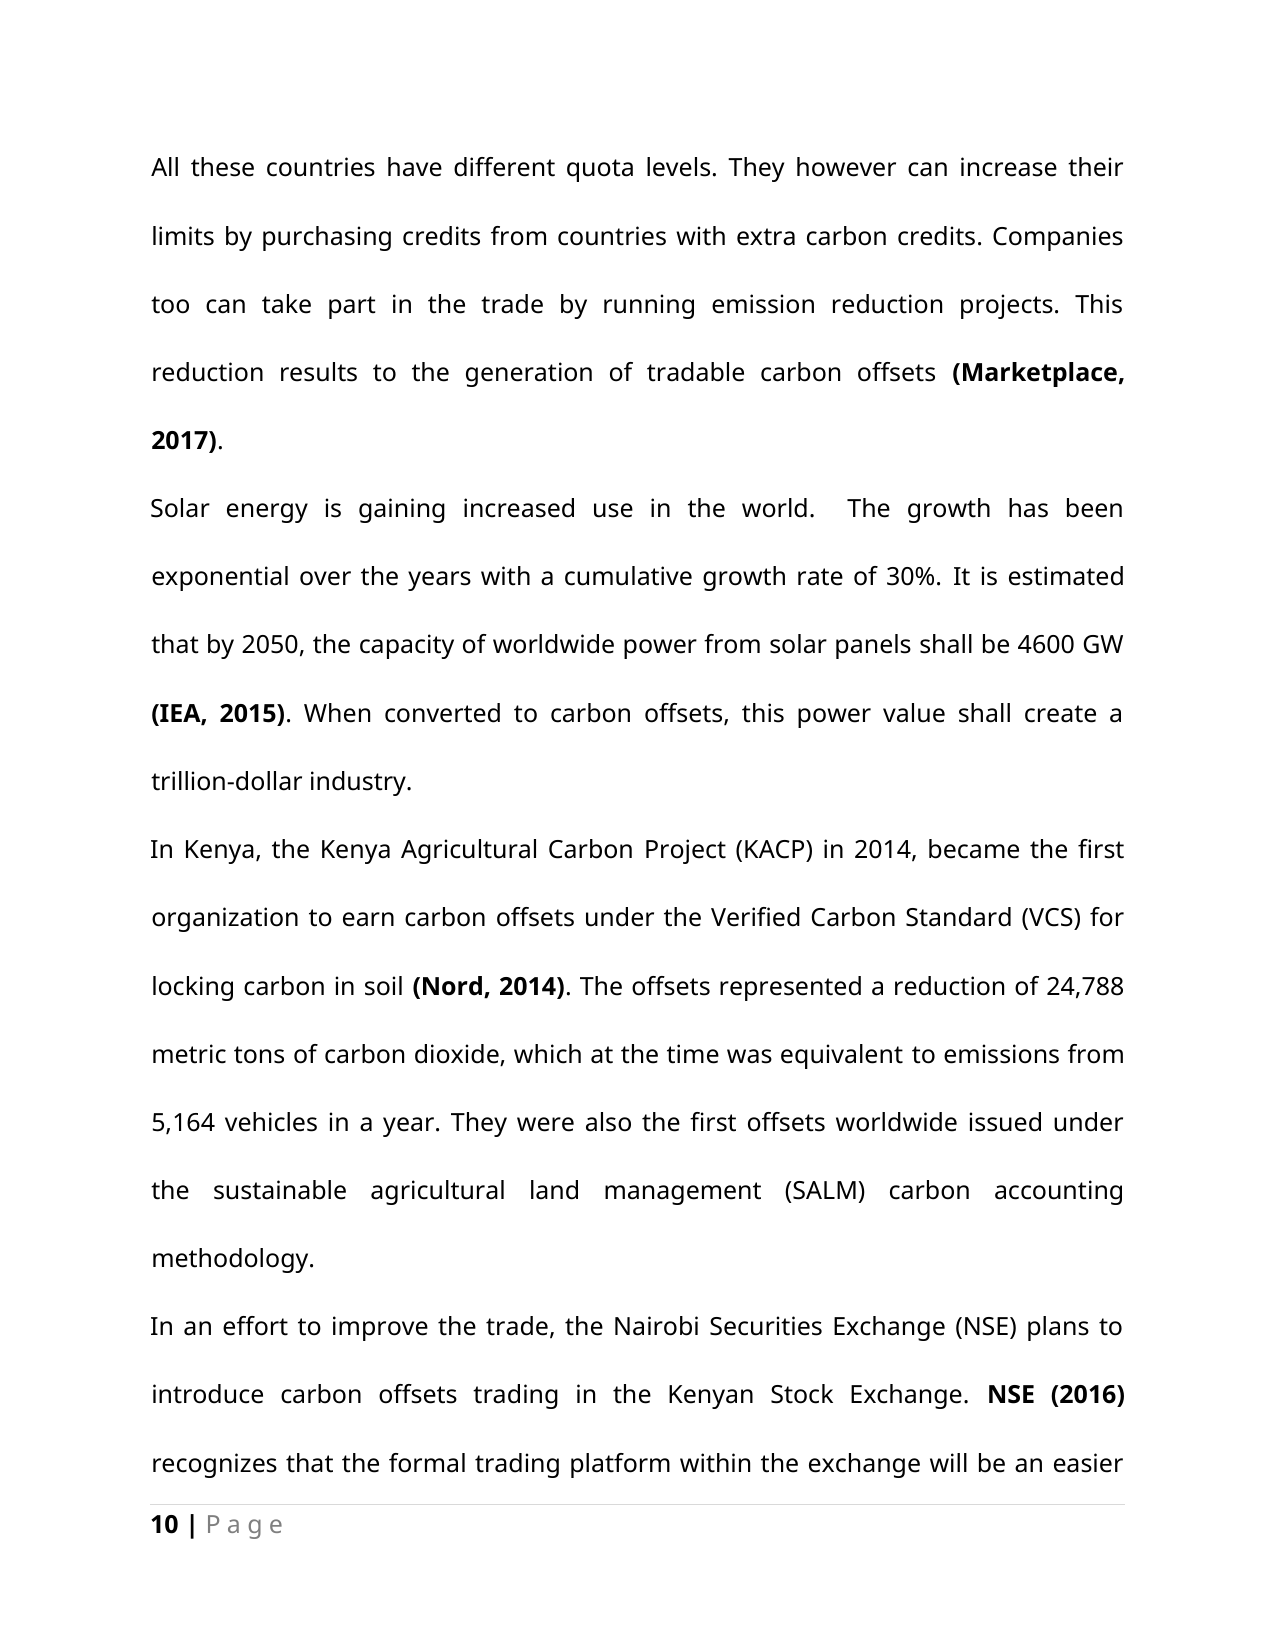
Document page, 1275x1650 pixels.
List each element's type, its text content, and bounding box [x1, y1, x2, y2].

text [150, 150, 1125, 457]
text In Kenya, the Kenya Agricultural Carbon Project (KACP) in 2014, became the first organization to earn carbon offsets under the Verified Carbon Standard (VCS) for locking carbon in soil (Nord, 2014). The offsets represented a reduction of 24,788 metric tons of carbon dioxide, which at the time was equivalent to emissions from 5,164 vehicles in a year. They were also the first offsets worldwide issued under the sustainable agricultural land management (SALM) carbon accounting methodology. [150, 866, 1125, 1275]
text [150, 1343, 1125, 1479]
text Solar energy is gaining increased use in the world. The growth has been exponential over the years with a cumulative growth rate of 30%. It is estimated that by 2050, the capacity of worldwide power from solar panels shall be 4600 GW (IEA, 2015). When converted to carbon offsets, this power value shall create a trillion-dollar industry. [150, 491, 1125, 797]
